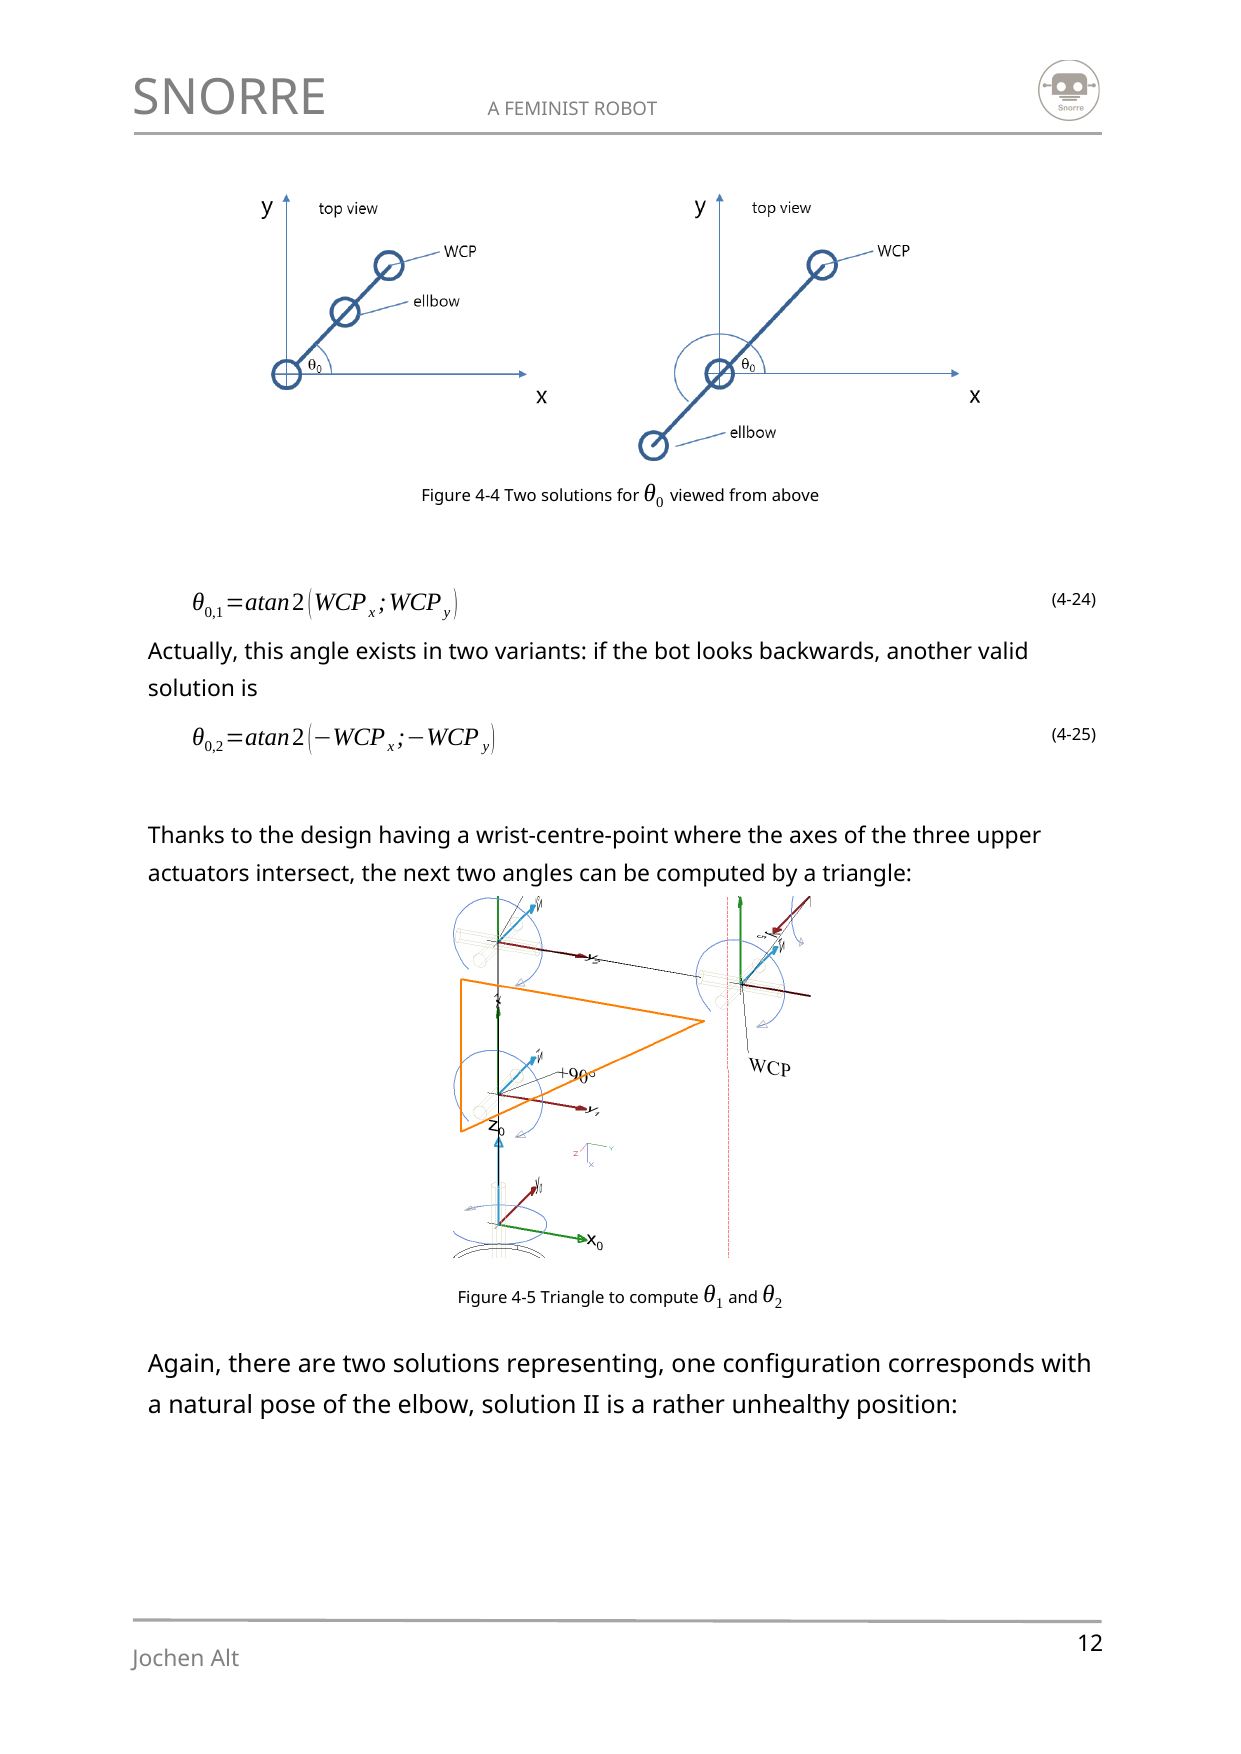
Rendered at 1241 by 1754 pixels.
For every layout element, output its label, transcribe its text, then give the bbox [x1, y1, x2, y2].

table_header [148, 722, 1033, 769]
picture [246, 181, 994, 461]
picture [429, 896, 811, 1258]
table_header [148, 587, 1033, 634]
text Thanks to the design having a wrist-centre-point where the axes of the three upper actuators intersect, the next two angles can be computed by a triangle: [148, 819, 1093, 888]
text Actually, this angle exists in two variants: if the bot looks backwards, another valid solution is [148, 634, 1093, 703]
text Again, there are two solutions representing, one configuration corresponds with a natural pose of the elbow, solution II is a rather unhealthy position: [148, 1346, 1093, 1421]
text Figure - Two solutions for viewed from above [148, 479, 1093, 511]
